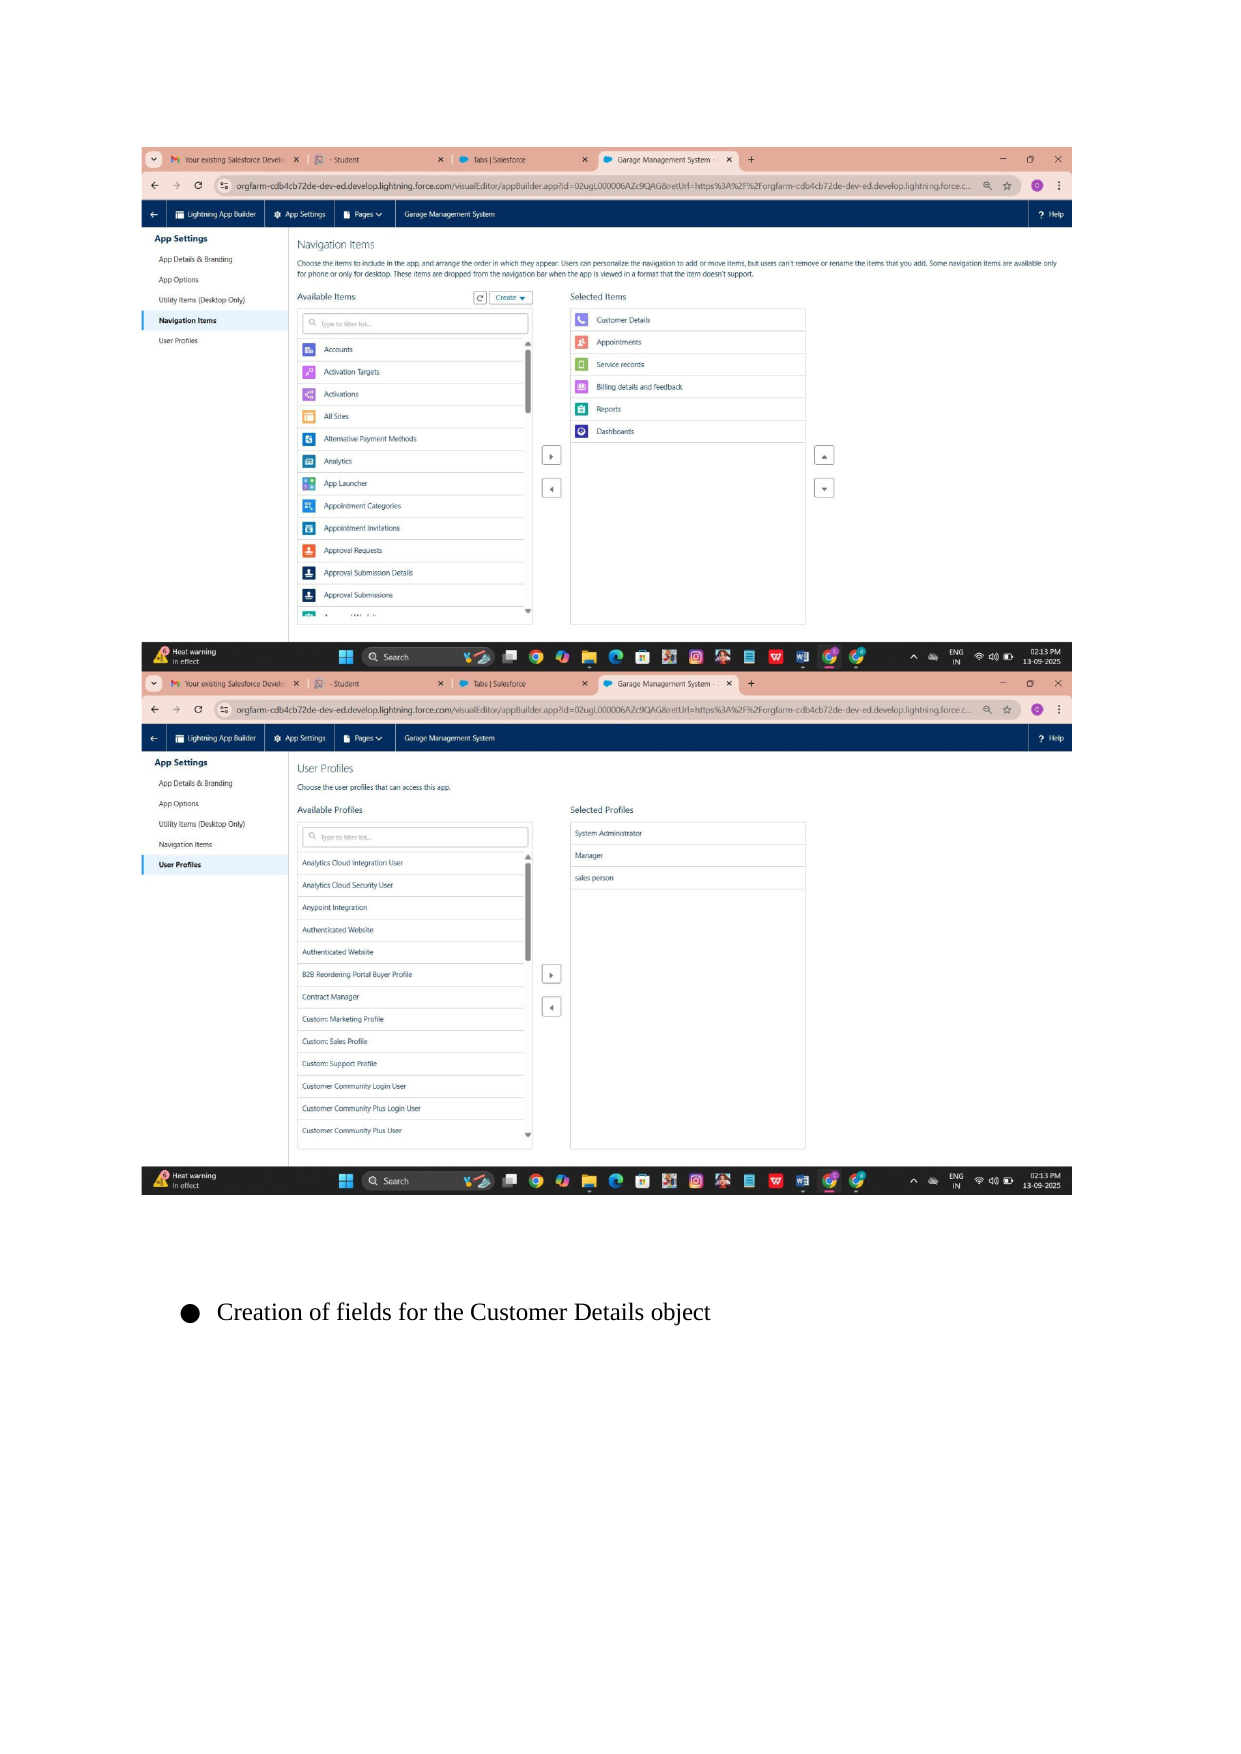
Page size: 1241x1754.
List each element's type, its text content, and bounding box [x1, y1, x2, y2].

list Creation of fields for the Customer Details object [179, 1294, 1122, 1328]
picture [141, 147, 1072, 1195]
